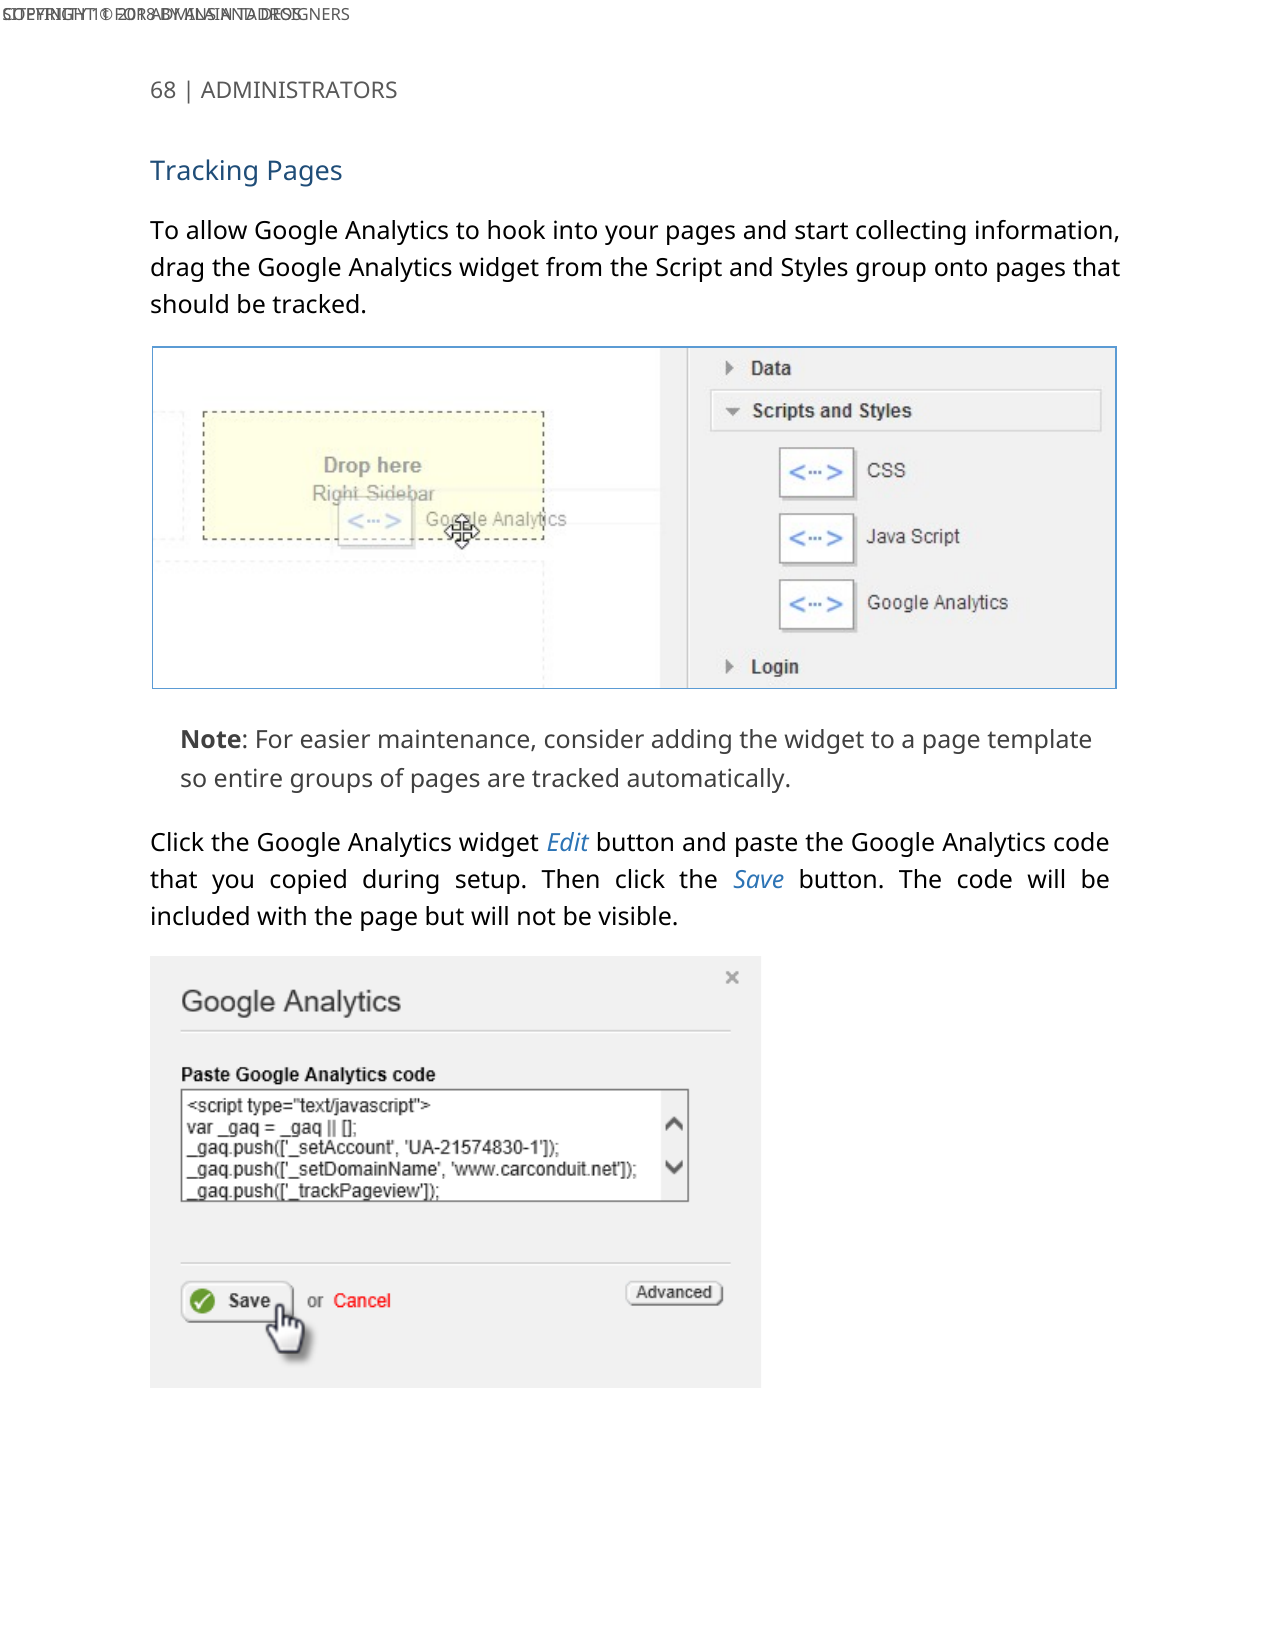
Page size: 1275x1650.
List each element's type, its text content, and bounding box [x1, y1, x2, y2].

text 68 | ADMINISTRATORS [150, 74, 1275, 106]
text To allow Google Analytics to hook into your pages and start collecting information, drag the Google Analytics widget from the Script and Styles group onto pages that should be tracked. [150, 213, 1122, 321]
text Tracking Pages [150, 151, 1275, 188]
picture [153, 348, 1115, 688]
text Note: For easier maintenance, consider adding the widget to a page template so entire groups of pages are tracked automatically. [180, 689, 1098, 795]
text Click the Google Analytics widget Edit button and paste the Google Analytics code that you copied during setup. Then click the Save button. The code will be included with the page but will not be visible. [150, 825, 1111, 932]
picture [150, 956, 762, 1388]
